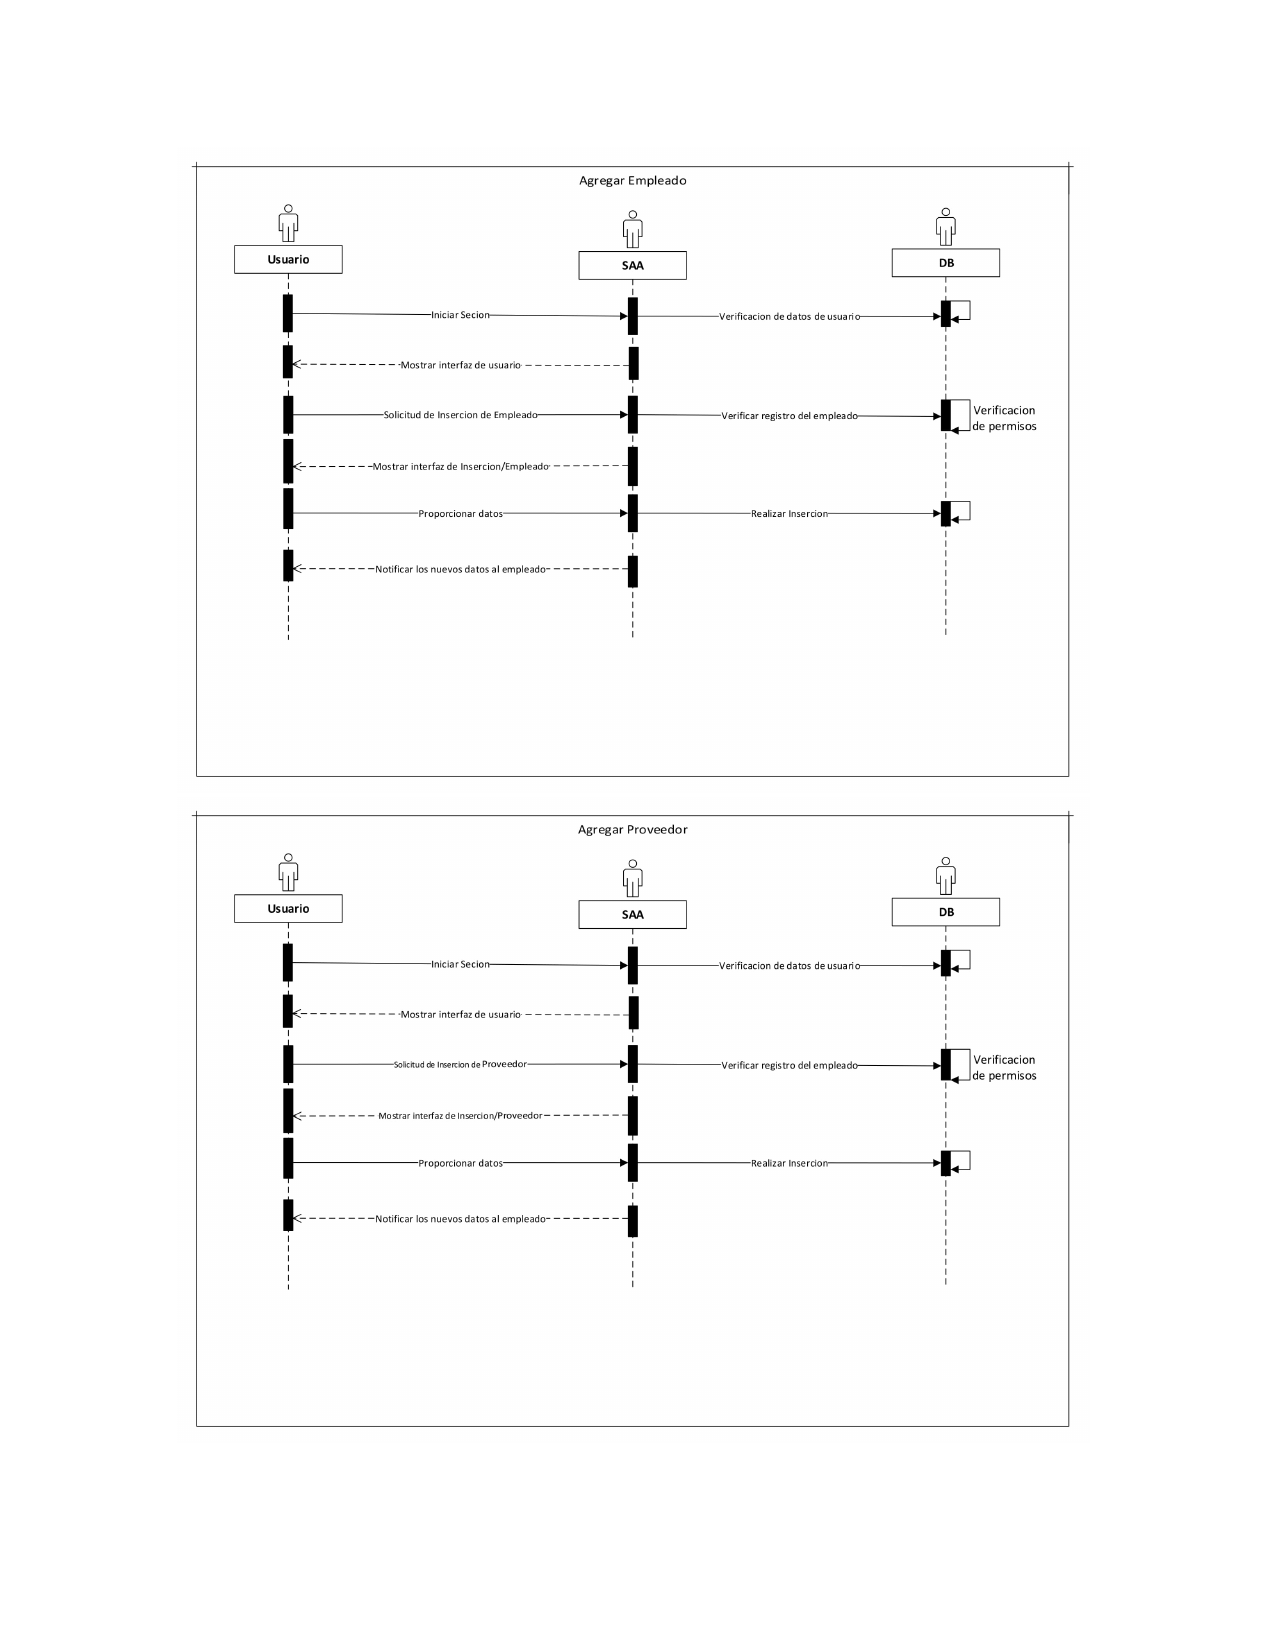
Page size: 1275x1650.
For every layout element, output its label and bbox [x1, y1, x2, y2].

picture [177, 797, 1090, 1443]
picture [177, 147, 1090, 793]
